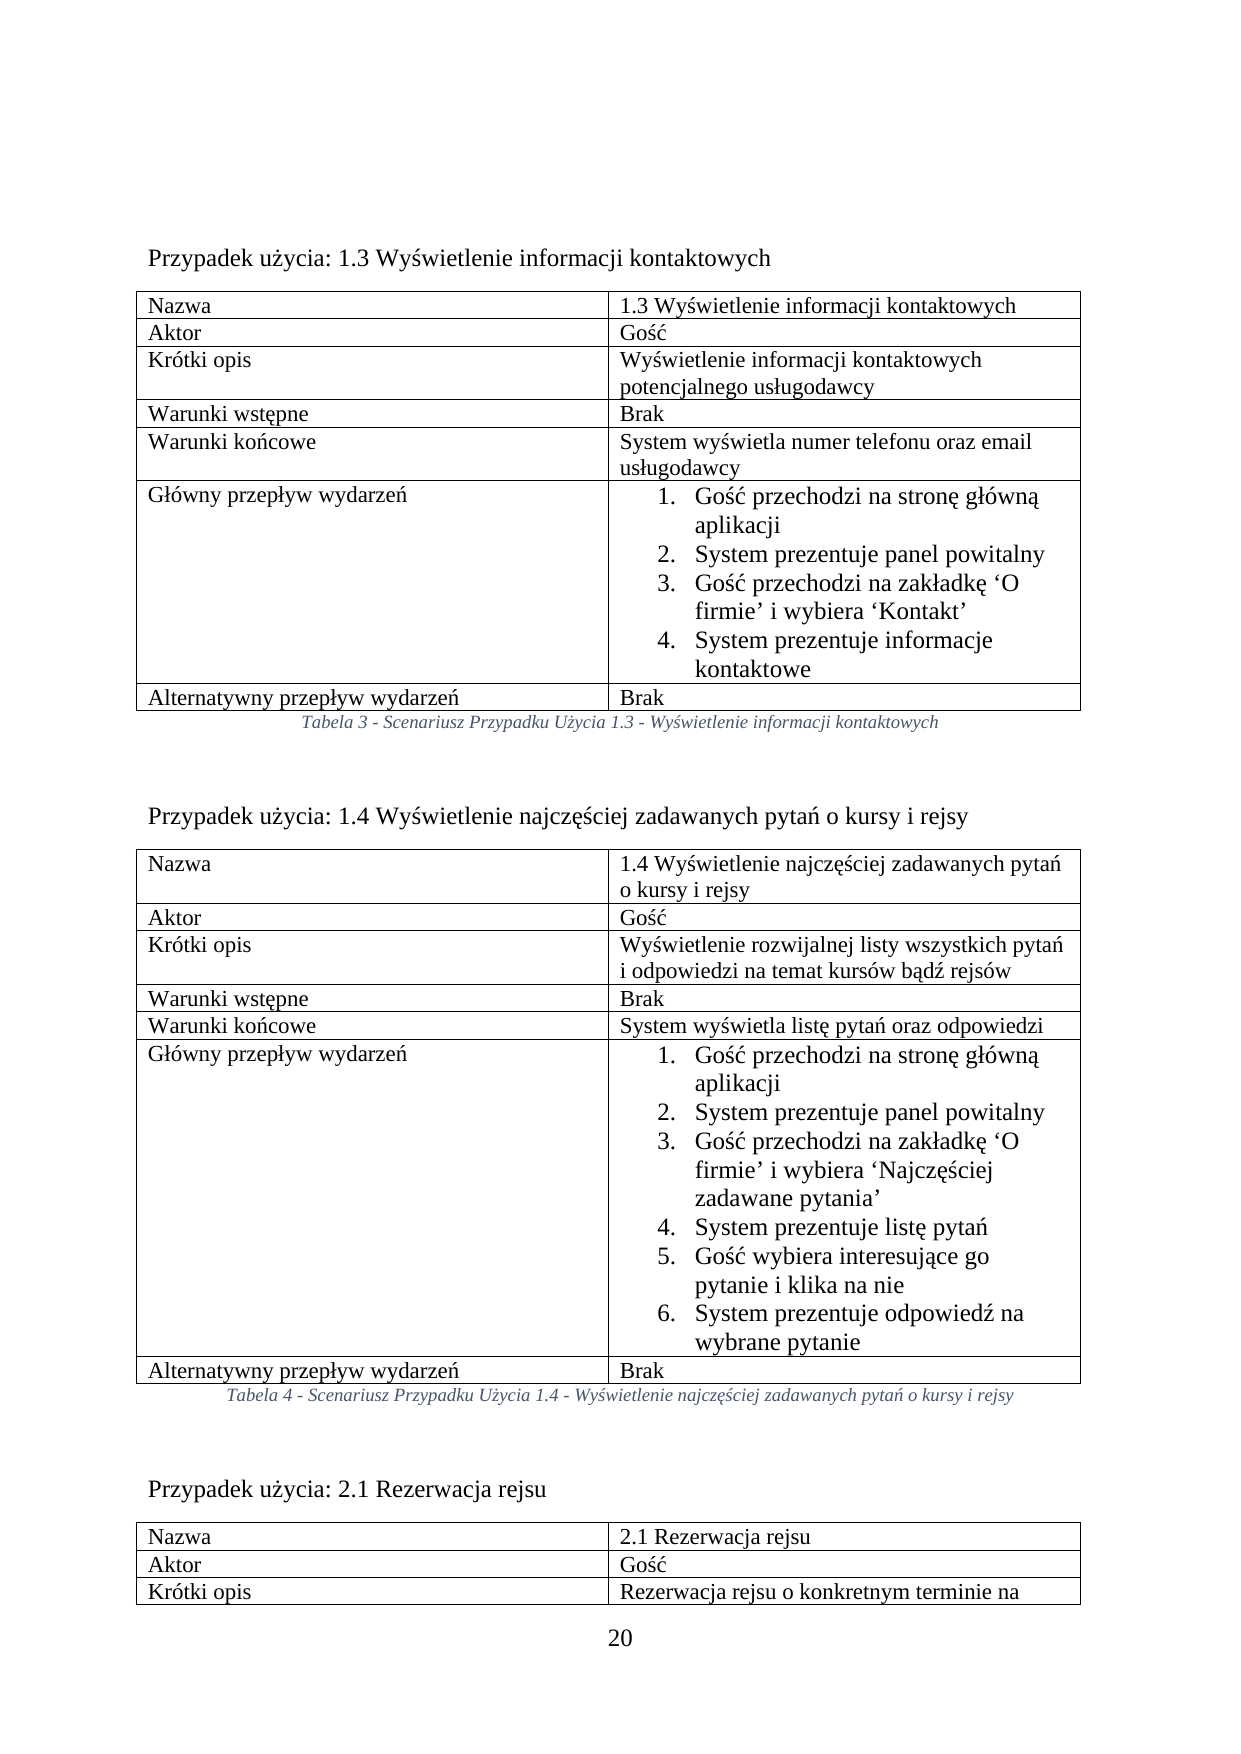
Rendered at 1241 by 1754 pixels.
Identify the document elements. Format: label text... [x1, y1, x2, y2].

table_cell Gość przechodzi na stronę główną aplikacji System prezentuje panel powitalny Gość przechodzi na zakładkę ‘O firmie’ i wybiera ‘Kontakt’ System prezentuje informacje kontaktowe [609, 481, 1080, 683]
table_header 2.1 Rezerwacja rejsu [609, 1523, 1080, 1549]
table_cell Warunki wstępne [137, 400, 608, 427]
table_cell Warunki końcowe [137, 428, 608, 480]
table_cell System wyświetla numer telefonu oraz email usługodawcy [609, 428, 1080, 480]
text Przypadek użycia: 1.4 Wyświetlenie najczęściej zadawanych pytań o kursy i rejsy [148, 801, 1093, 830]
table_cell Krótki opis [137, 931, 608, 984]
table_cell Gość [609, 904, 1080, 930]
table_cell Gość [609, 1551, 1080, 1577]
table_cell Gość przechodzi na stronę główną aplikacji System prezentuje panel powitalny Gość przechodzi na zakładkę ‘O firmie’ i wybiera ‘Najczęściej zadawane pytania’ System prezentuje listę pytań Gość wybiera interesujące go pytanie i klika na nie System prezentuje odpowiedź na wybrane pytanie [609, 1040, 1080, 1356]
table_header Nazwa [137, 292, 608, 318]
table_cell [609, 1578, 1080, 1604]
table_cell Wyświetlenie rozwijalnej listy wszystkich pytań i odpowiedzi na temat kursów bądź rejsów [609, 931, 1080, 984]
table_cell Warunki wstępne [137, 985, 608, 1011]
table_cell System wyświetla listę pytań oraz odpowiedzi [609, 1012, 1080, 1039]
table_cell Główny przepływ wydarzeń [137, 481, 608, 683]
table_cell Brak [609, 1357, 1080, 1383]
table_cell Aktor [137, 904, 608, 930]
table_cell Główny przepływ wydarzeń [137, 1040, 608, 1356]
text Przypadek użycia: 1.3 Wyświetlenie informacji kontaktowych [148, 243, 1093, 272]
table_cell Wyświetlenie informacji kontaktowych potencjalnego usługodawcy [609, 347, 1080, 399]
table_header Nazwa [137, 1523, 608, 1549]
table_cell Brak [609, 400, 1080, 427]
text Przypadek użycia: 2.1 Rezerwacja rejsu [148, 1474, 1093, 1503]
table_cell Aktor [137, 1551, 608, 1577]
table_cell Brak [609, 985, 1080, 1011]
table_cell Alternatywny przepływ wydarzeń [137, 1357, 608, 1383]
table_cell Warunki końcowe [137, 1012, 608, 1039]
table_cell Alternatywny przepływ wydarzeń [137, 684, 608, 710]
table_cell Krótki opis [137, 347, 608, 399]
table_cell Brak [609, 684, 1080, 710]
table_cell Gość [609, 319, 1080, 346]
table_cell Aktor [137, 319, 608, 346]
table_header Nazwa [137, 850, 608, 903]
table_header 1.4 Wyświetlenie najczęściej zadawanych pytań o kursy i rejsy [609, 850, 1080, 903]
table_header 1.3 Wyświetlenie informacji kontaktowych [609, 292, 1080, 318]
table_cell Krótki opis [137, 1578, 608, 1604]
